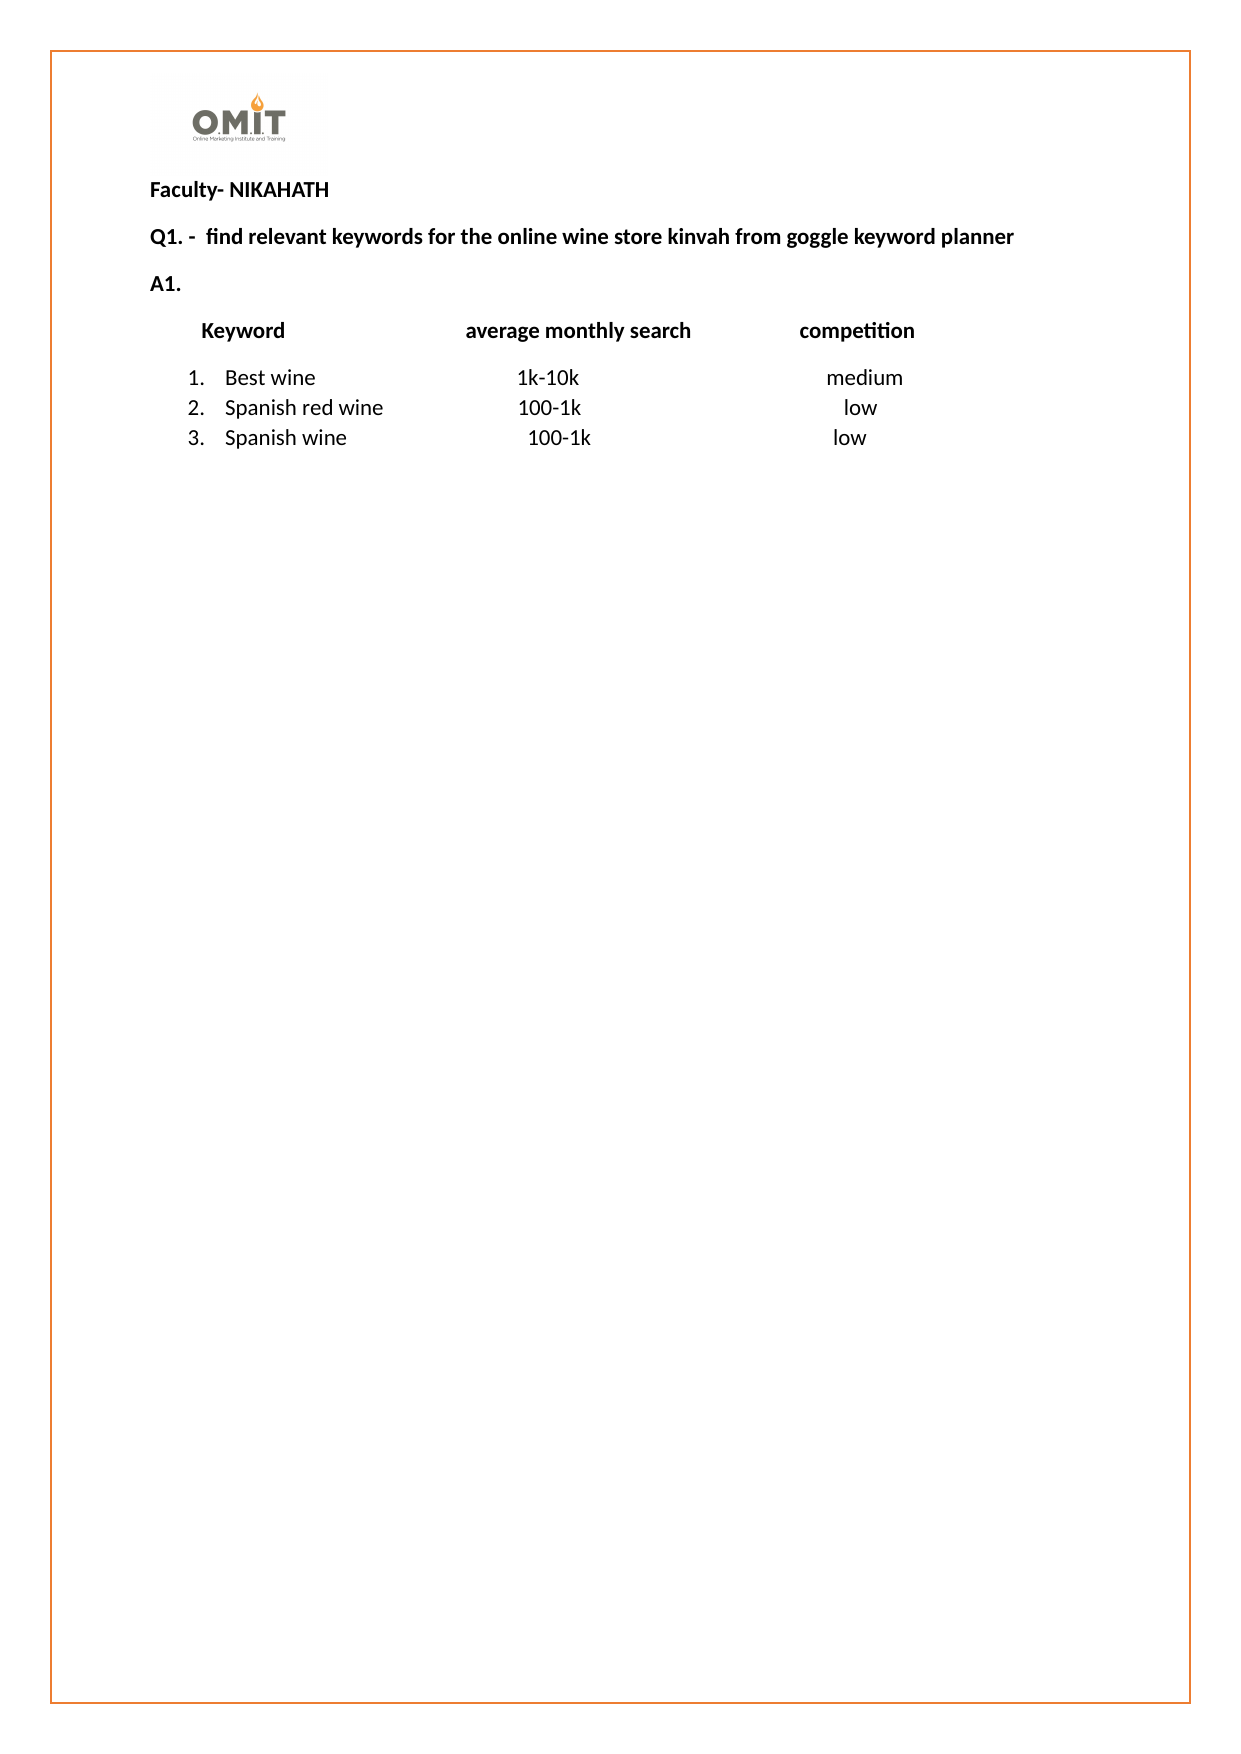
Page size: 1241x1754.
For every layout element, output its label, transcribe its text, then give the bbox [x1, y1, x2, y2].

list Best wine 1k-10k medium [187, 363, 1090, 391]
picture [150, 73, 328, 176]
list Spanish wine 100-1k low [187, 423, 1090, 451]
text Q1. - find relevant keywords for the online wine store kinvah from goggle keyword planner [150, 222, 1090, 250]
text Keyword average monthly search competition [150, 316, 1090, 344]
list Spanish red wine 100-1k low [187, 393, 1090, 421]
text Faculty- NIKAHATH [150, 175, 1090, 203]
text A1. [150, 269, 1090, 297]
